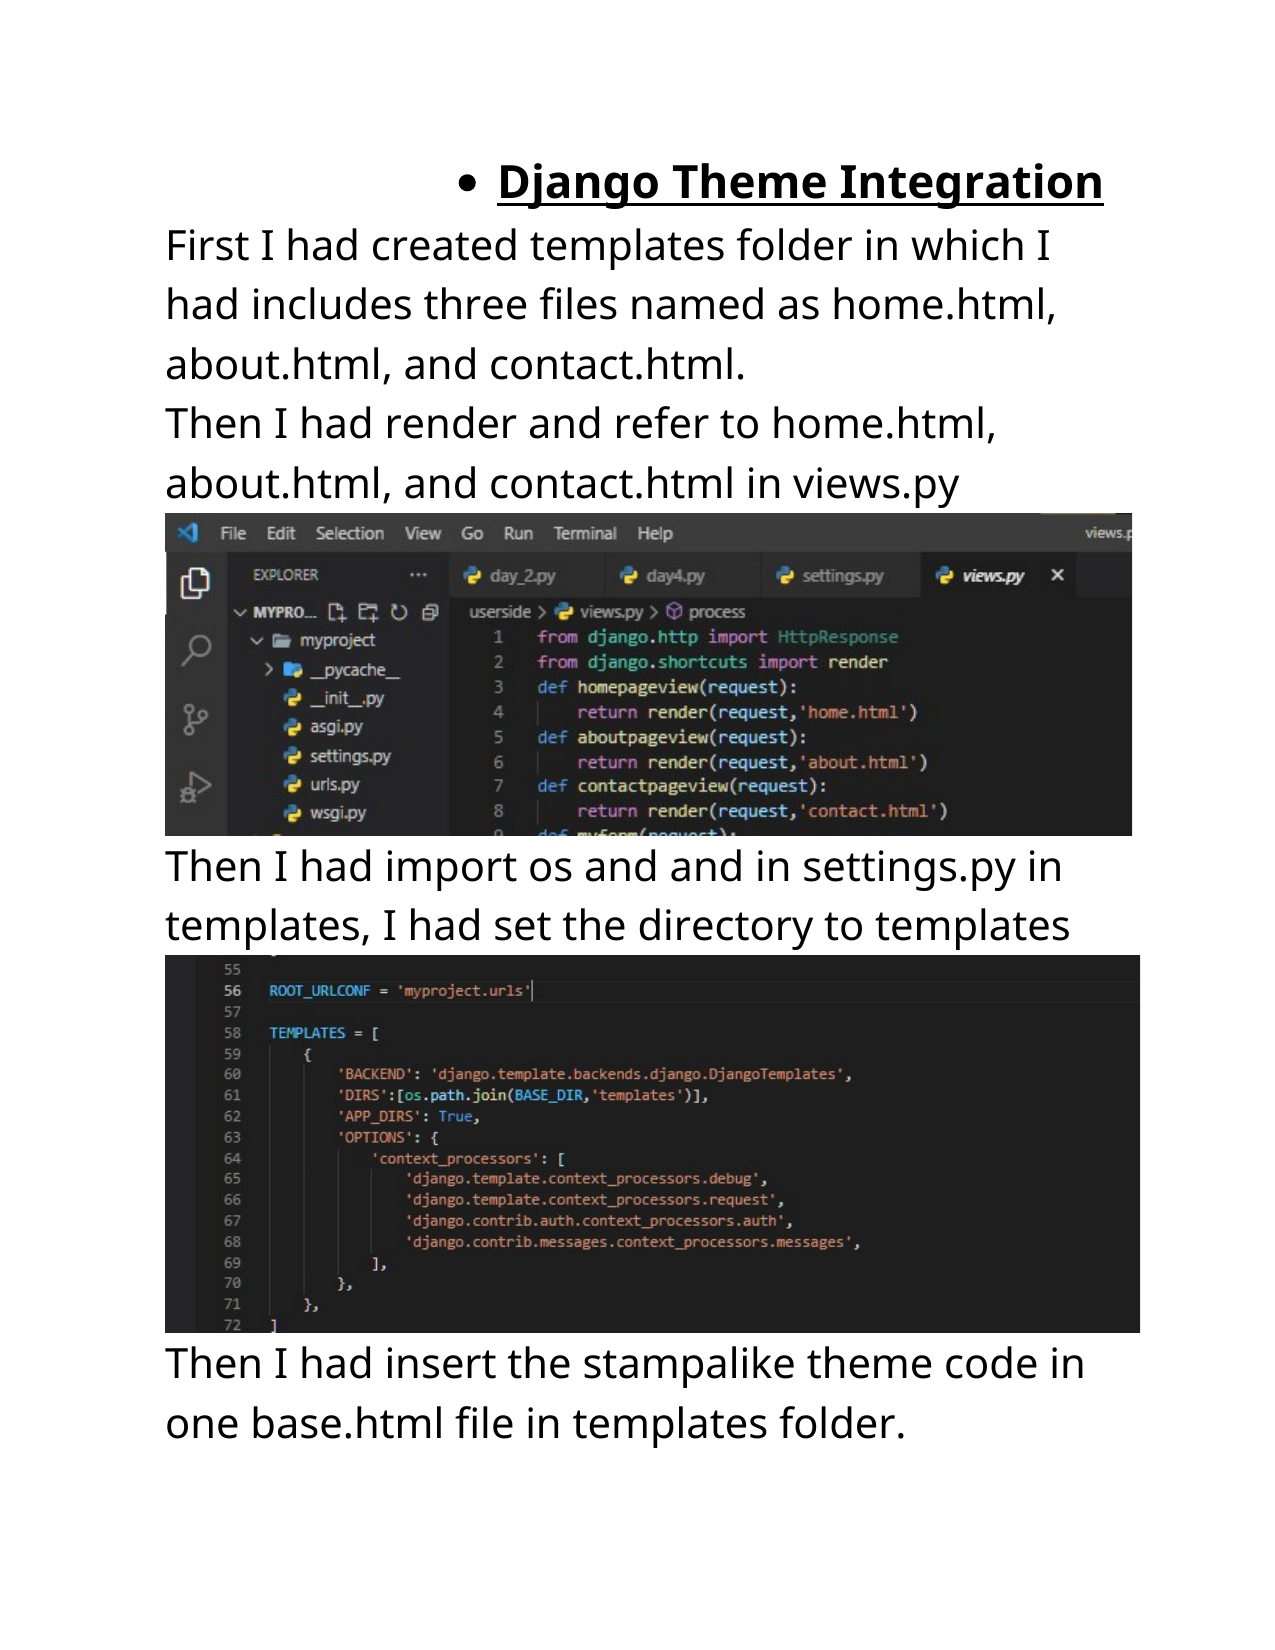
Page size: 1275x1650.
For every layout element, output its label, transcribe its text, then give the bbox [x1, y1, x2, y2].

list First I had created templates folder in which I had includes three files named as home.html, about.html, and contact.html. [165, 215, 1125, 391]
picture [165, 513, 1133, 836]
list Then I had import os and and in settings.py in templates, I had set the directory to templates [165, 837, 1125, 953]
list Then I had insert the stampalike theme code in one base.html file in templates folder. [165, 1334, 1125, 1450]
picture [165, 955, 1141, 1333]
list Django Theme Integration [459, 150, 1125, 212]
list Then I had render and refer to home.html, about.html, and contact.html in views.py [165, 394, 1125, 511]
